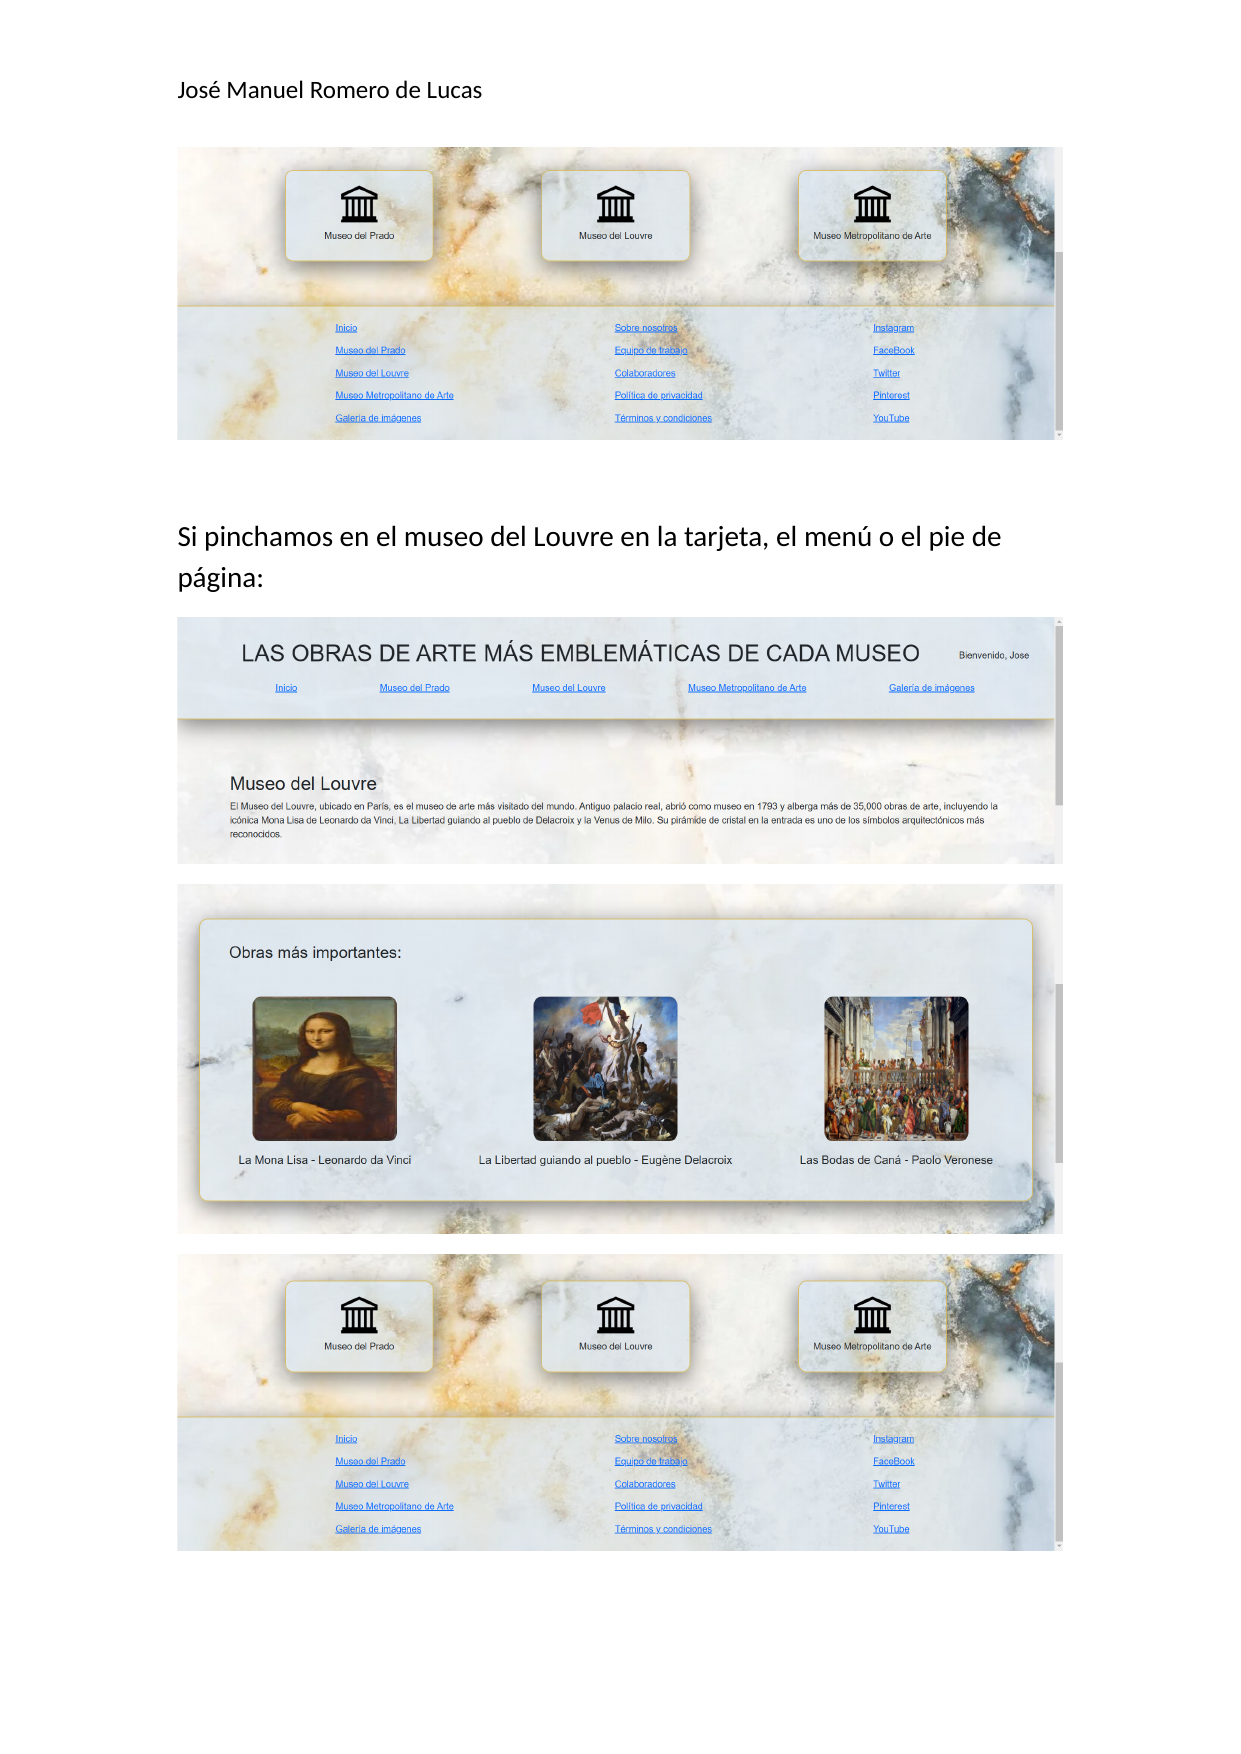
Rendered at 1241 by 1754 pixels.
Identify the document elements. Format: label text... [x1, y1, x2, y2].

picture [177, 1254, 1063, 1551]
picture [177, 617, 1063, 864]
picture [177, 884, 1063, 1234]
text Si pinchamos en el museo del Louvre en la tarjeta, el menú o el pie de página: [177, 518, 1063, 595]
picture [177, 147, 1063, 440]
